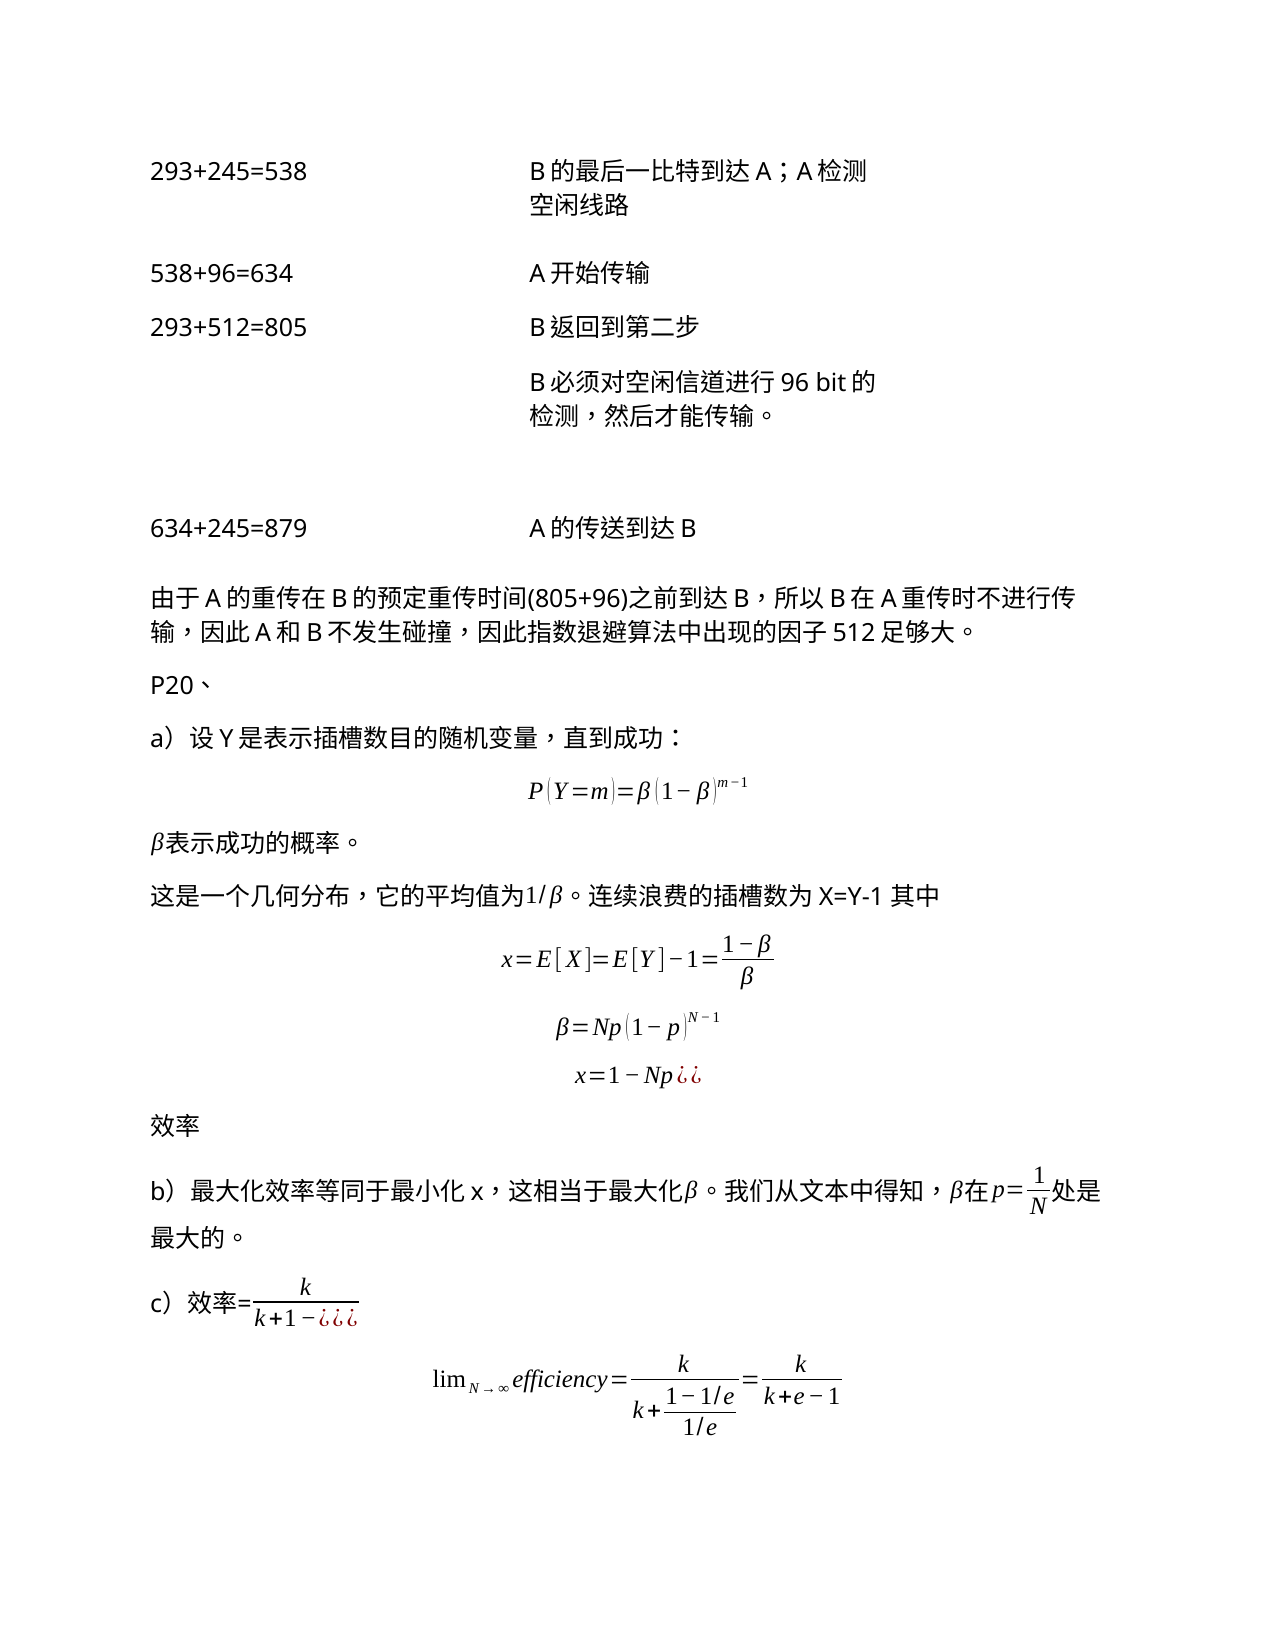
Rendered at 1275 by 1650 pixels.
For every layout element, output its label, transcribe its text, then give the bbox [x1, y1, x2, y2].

text P20、 [150, 667, 1125, 701]
text 这是一个几何分布，它的平均值为。连续浪费的插槽数为X=Y-1 其中 [150, 878, 1125, 912]
text 表示成功的概率。 [150, 825, 1125, 859]
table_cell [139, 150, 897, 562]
text a）设Y是表示插槽数目的随机变量，直到成功： [150, 720, 1125, 754]
text c）效率= [150, 1273, 1125, 1332]
text b）最大化效率等同于最小化x，这相当于最大化。我们从文本中得知，在处是最大的。 [150, 1161, 1125, 1254]
text 效率 [150, 1109, 1125, 1143]
text 由于A的重传在B的预定重传时间(805+96)之前到达B，所以B在A重传时不进行传输，因此A和B不发生碰撞，因此指数退避算法中出现的因子512足够大。 [150, 581, 1125, 649]
